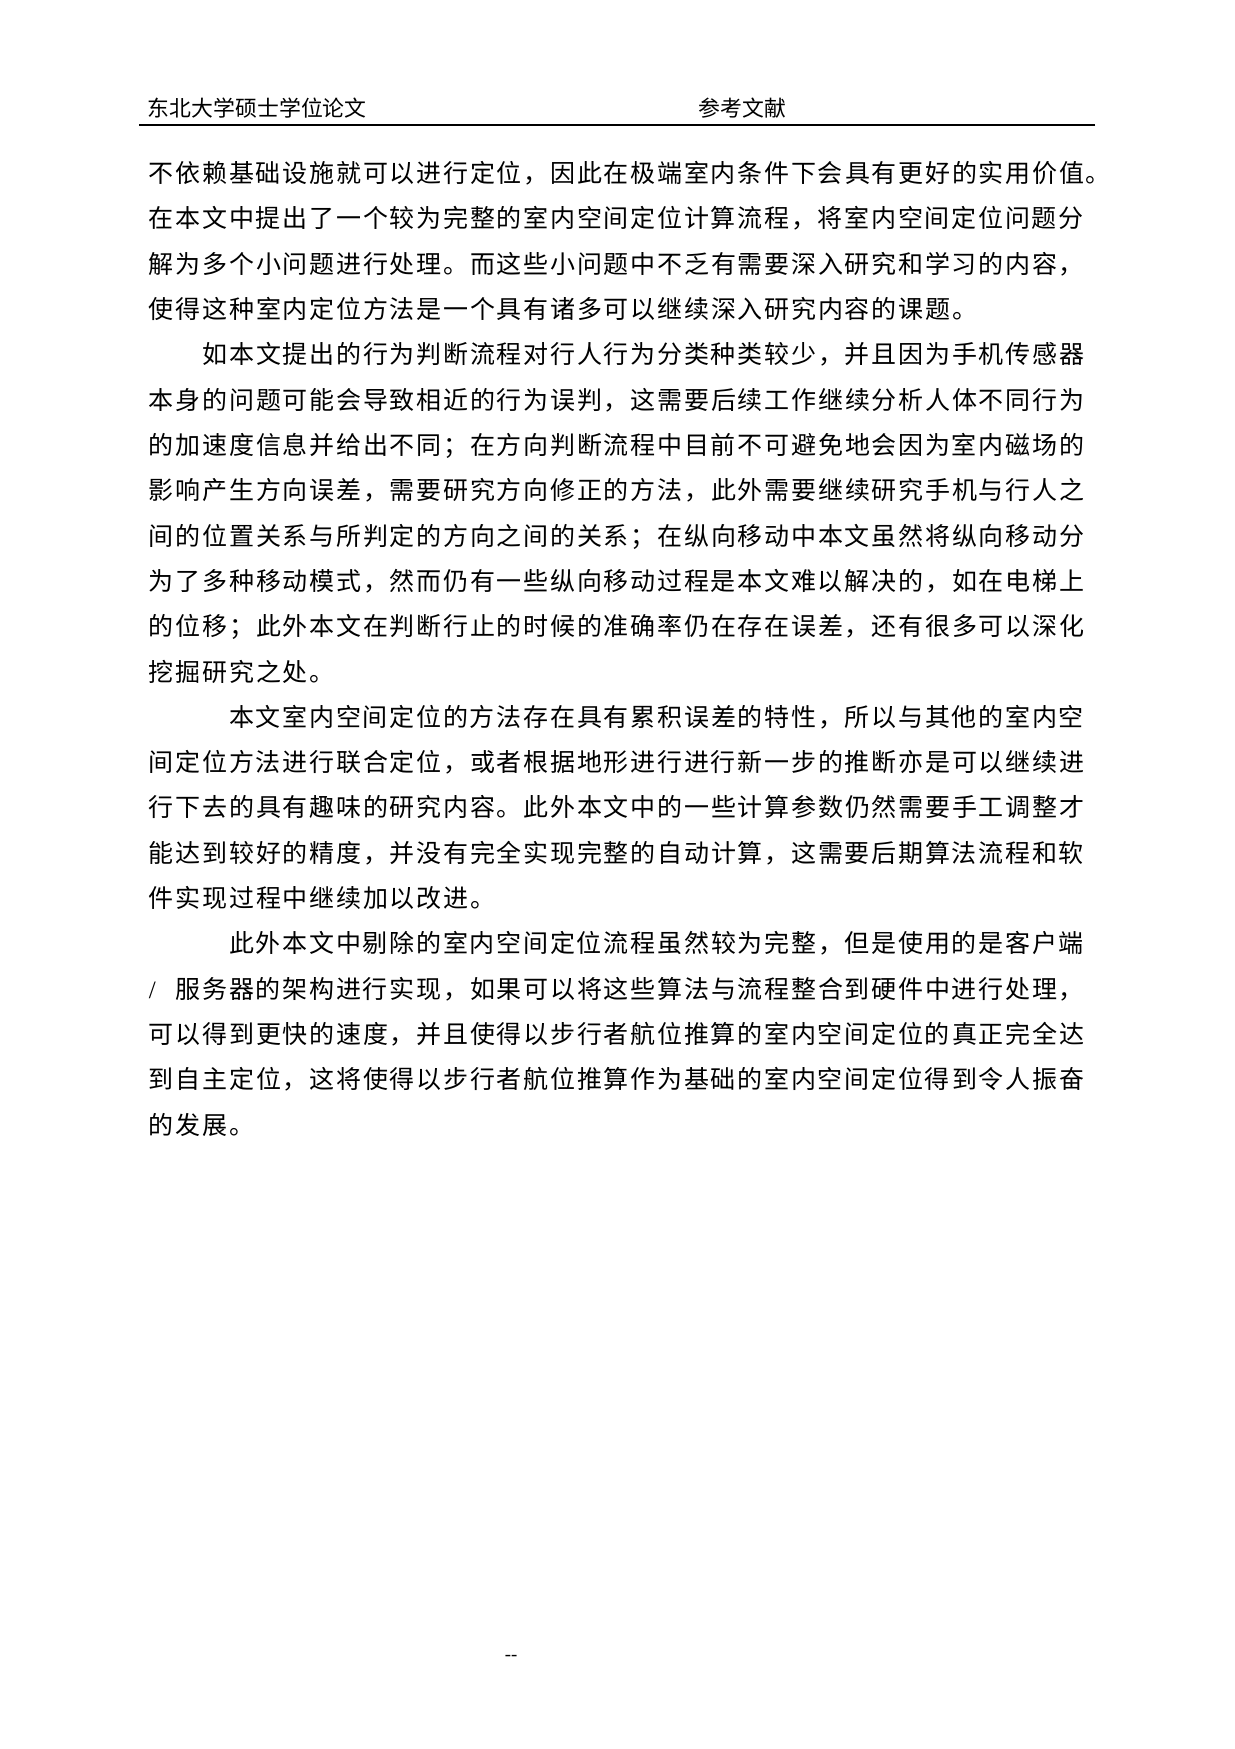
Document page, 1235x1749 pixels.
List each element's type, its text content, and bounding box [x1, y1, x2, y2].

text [149, 149, 1086, 330]
text 此外本文中剔除的室内空间定位流程虽然较为完整，但是使用的是客户端/服务器的架构进行实现，如果可以将这些算法与流程整合到硬件中进行处理，可以得到更快的速度，并且使得以步行者航位推算的室内空间定位的真正完全达到自主定位，这将使得以步行者航位推算作为基础的室内空间定位得到令人振奋的发展。 [149, 919, 1086, 1146]
text 本文室内空间定位的方法存在具有累积误差的特性，所以与其他的室内空间定位方法进行联合定位，或者根据地形进行进行新一步的推断亦是可以继续进行下去的具有趣味的研究内容。此外本文中的一些计算参数仍然需要手工调整才能达到较好的精度，并没有完全实现完整的自动计算，这需要后期算法流程和软件实现过程中继续加以改进。 [149, 693, 1086, 919]
text 如本文提出的行为判断流程对行人行为分类种类较少，并且因为手机传感器本身的问题可能会导致相近的行为误判，这需要后续工作继续分析人体不同行为的加速度信息并给出不同；在方向判断流程中目前不可避免地会因为室内磁场的影响产生方向误差，需要研究方向修正的方法，此外需要继续研究手机与行人之间的位置关系与所判定的方向之间的关系；在纵向移动中本文虽然将纵向移动分为了多种移动模式，然而仍有一些纵向移动过程是本文难以解决的，如在电梯上的位移；此外本文在判断行止的时候的准确率仍在存在误差，还有很多可以深化挖掘研究之处。 [149, 330, 1086, 693]
